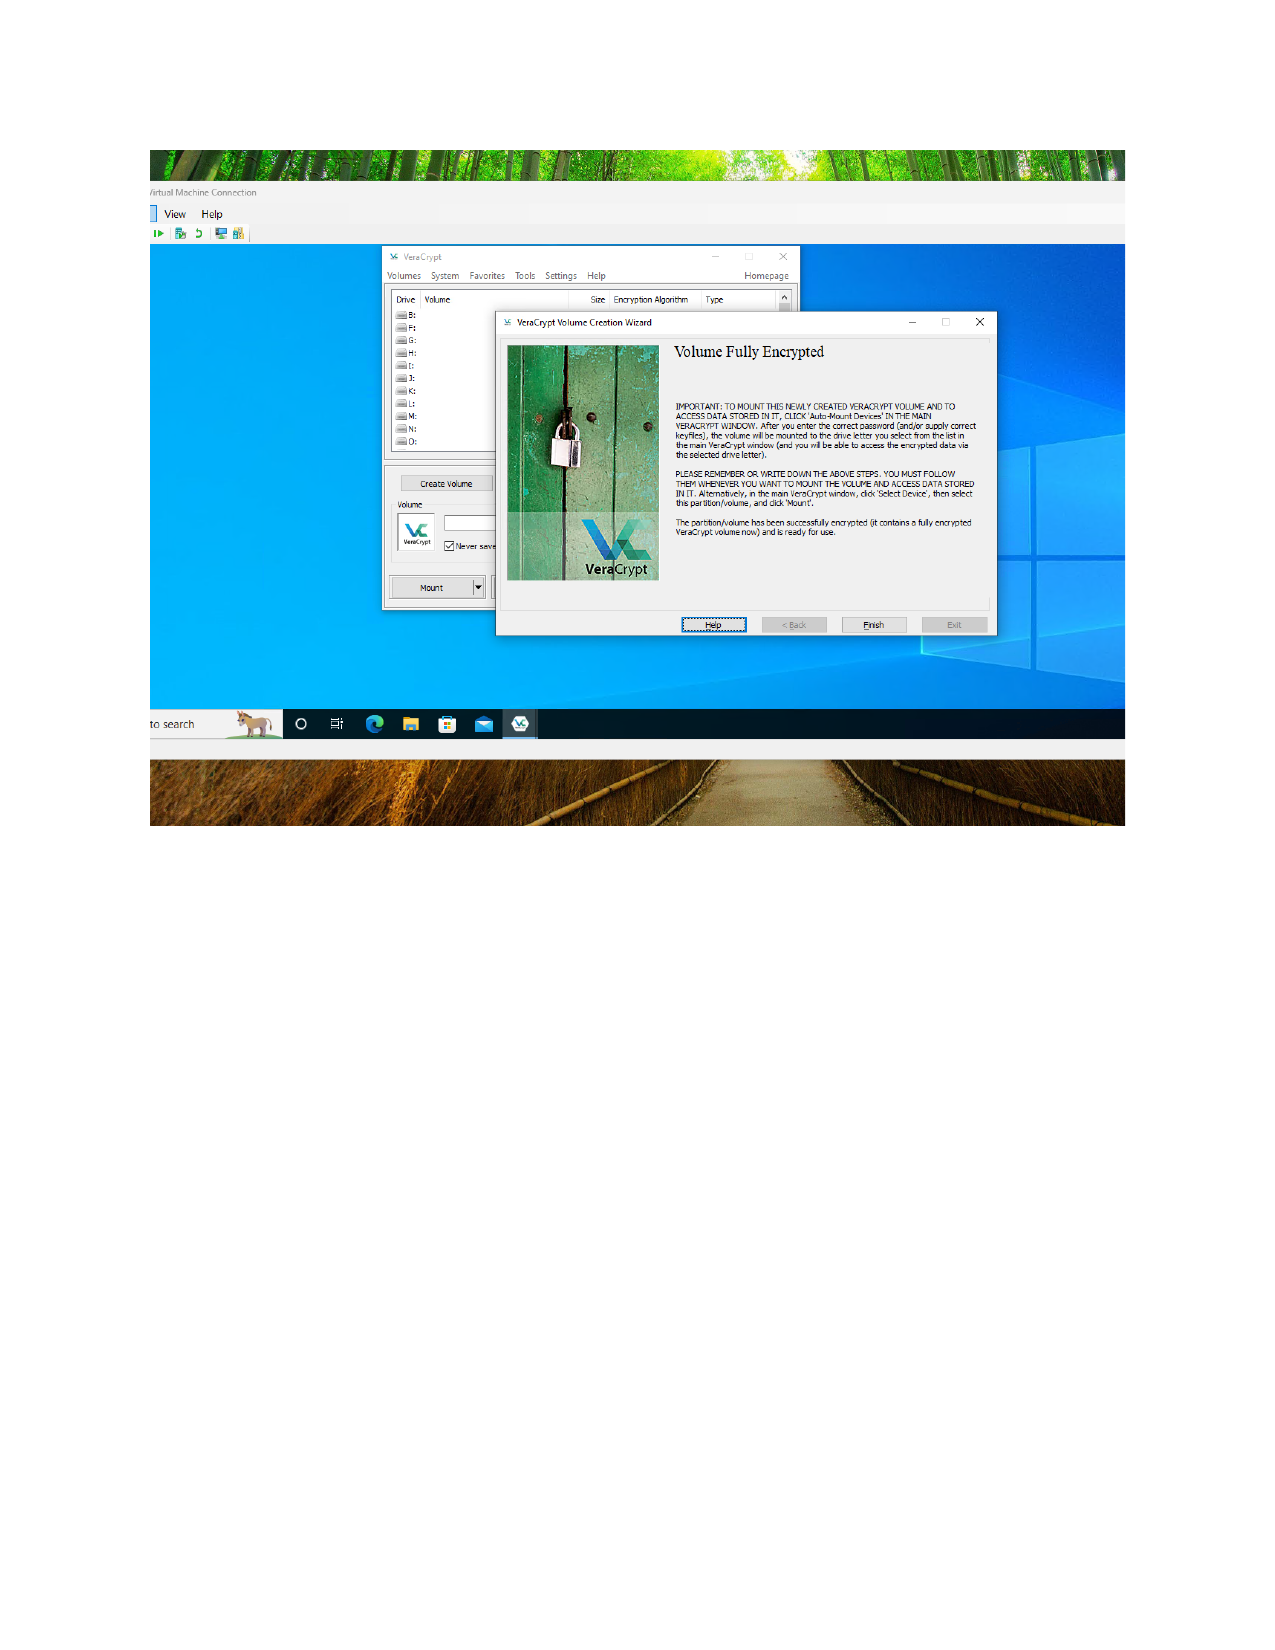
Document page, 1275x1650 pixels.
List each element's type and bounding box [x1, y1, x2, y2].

picture [150, 150, 1125, 826]
